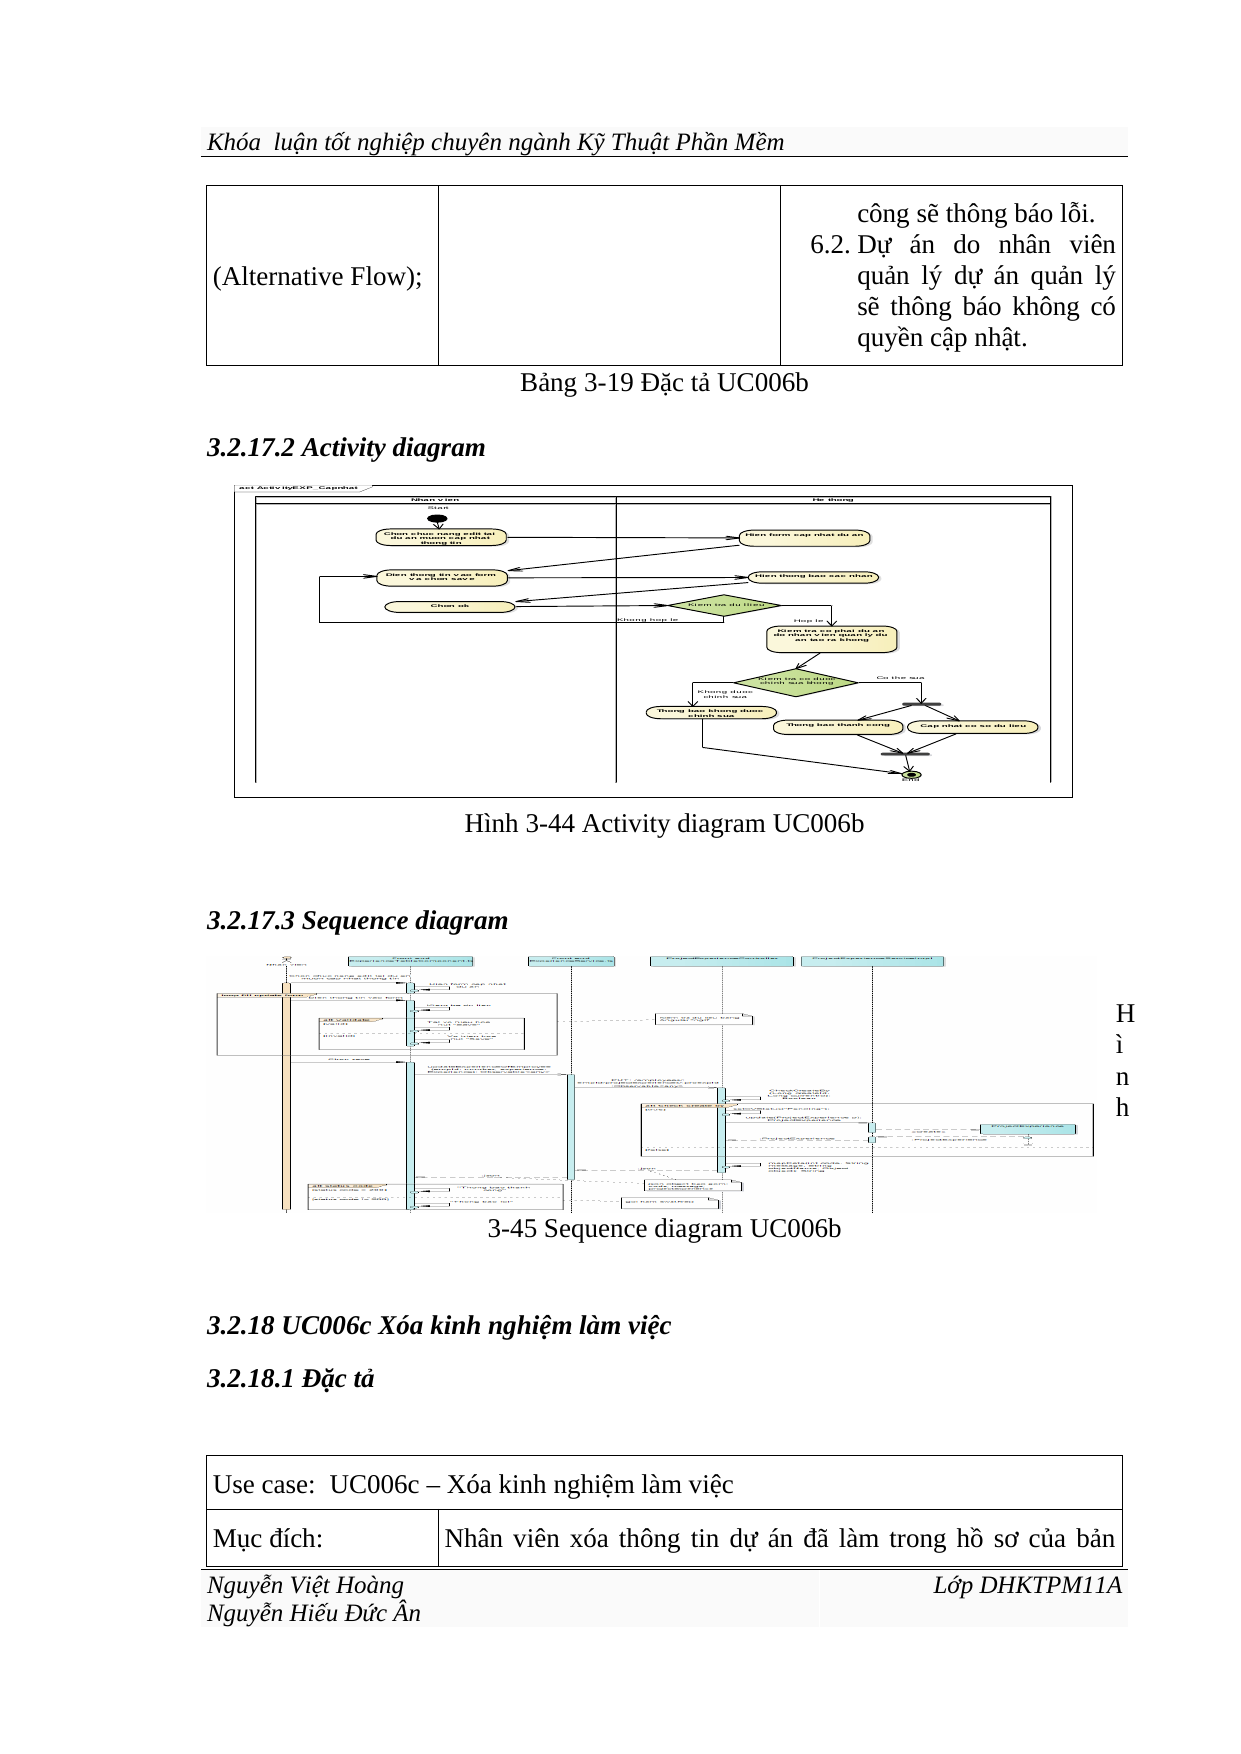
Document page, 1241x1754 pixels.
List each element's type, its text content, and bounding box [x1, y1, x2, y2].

table_cell [439, 186, 780, 365]
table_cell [439, 1510, 1122, 1566]
subtitle Activity diagram [207, 431, 1122, 463]
table_cell Mục đích: [207, 1510, 438, 1566]
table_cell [781, 186, 1122, 365]
subtitle Sequence diagram [207, 904, 1122, 935]
table_header Use case: UC006c – Xóa kinh nghiệm làm việc [207, 1456, 1122, 1509]
subtitle UC006c Xóa kinh nghiệm làm việc [207, 1309, 1122, 1340]
picture [206, 956, 1097, 1213]
subtitle Đặc tả [207, 1362, 1122, 1393]
text Bảng 3-19 Đặc tả UC006b [520, 366, 809, 397]
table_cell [207, 186, 438, 365]
